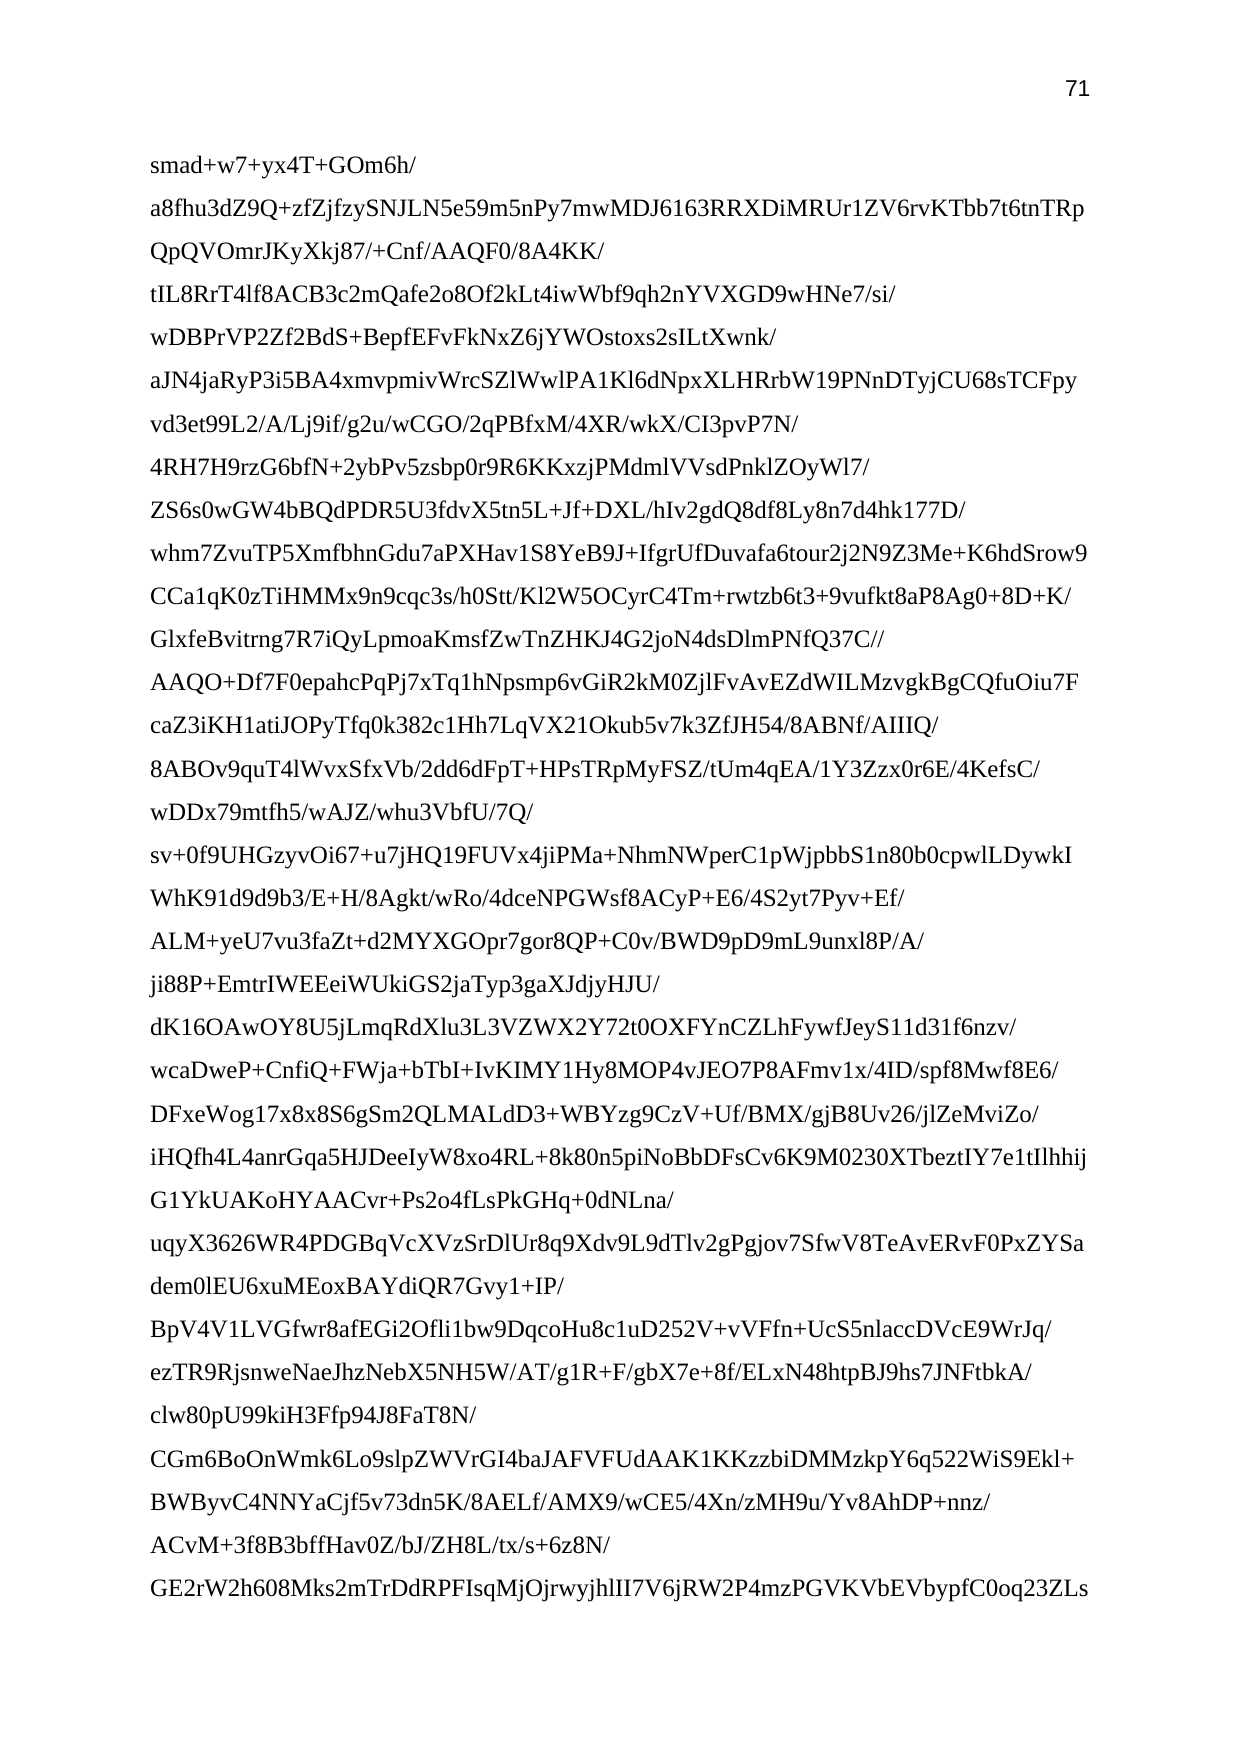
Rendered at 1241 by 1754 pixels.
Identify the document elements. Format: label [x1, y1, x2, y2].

text [150, 150, 1090, 1602]
